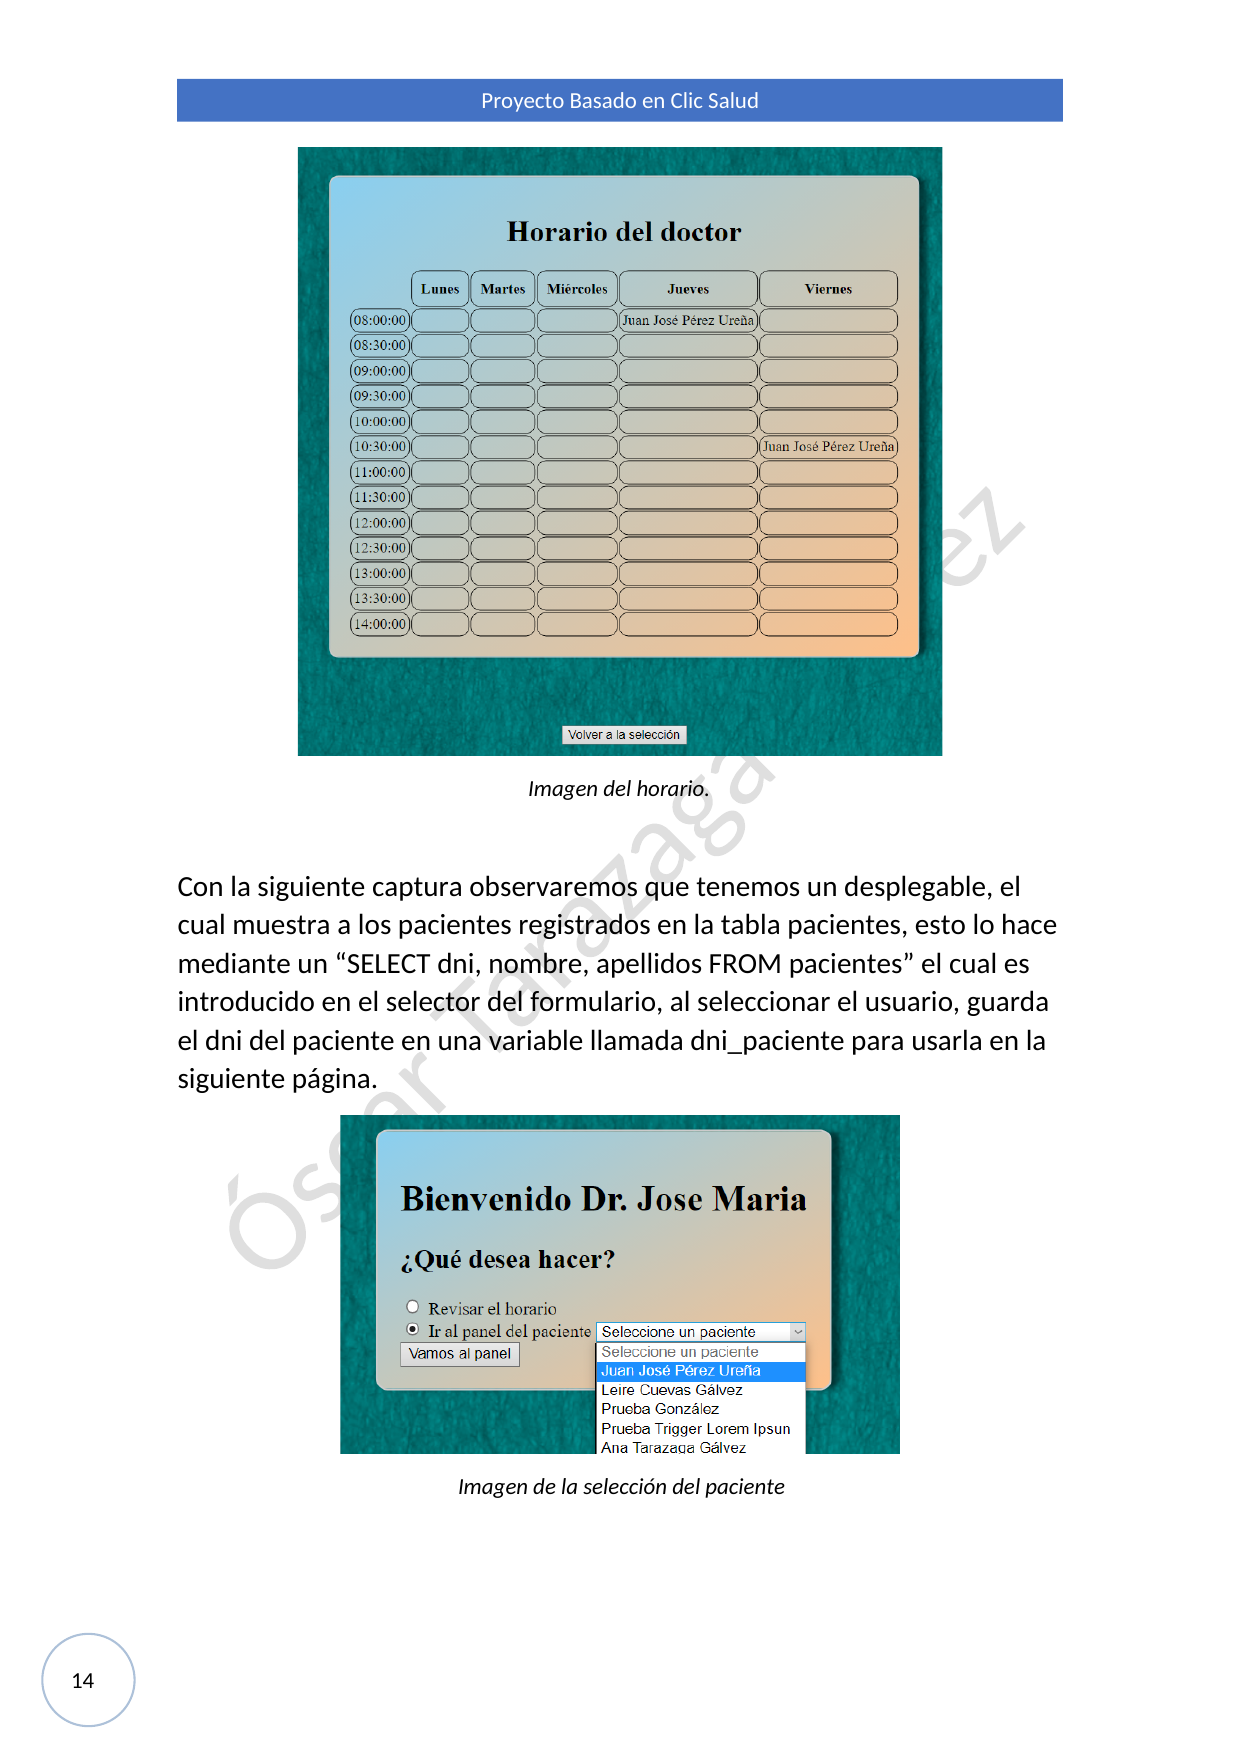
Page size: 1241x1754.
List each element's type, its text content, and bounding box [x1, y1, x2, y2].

picture [297, 147, 943, 756]
text Con la siguiente captura observaremos que tenemos un desplegable, el cual muestra a los pacientes registrados en la tabla pacientes, esto lo hace mediante un “SELECT dni, nombre, apellidos FROM pacientes” el cual es introducido en el selector del formulario, al seleccionar el usuario, guarda el dni del paciente en una variable llamada dni_paciente para usarla en la siguiente página. [177, 868, 1063, 1096]
text Imagen de la selección del paciente [177, 1472, 1063, 1500]
text Imagen del horario. [177, 774, 1063, 802]
picture [340, 1115, 900, 1454]
